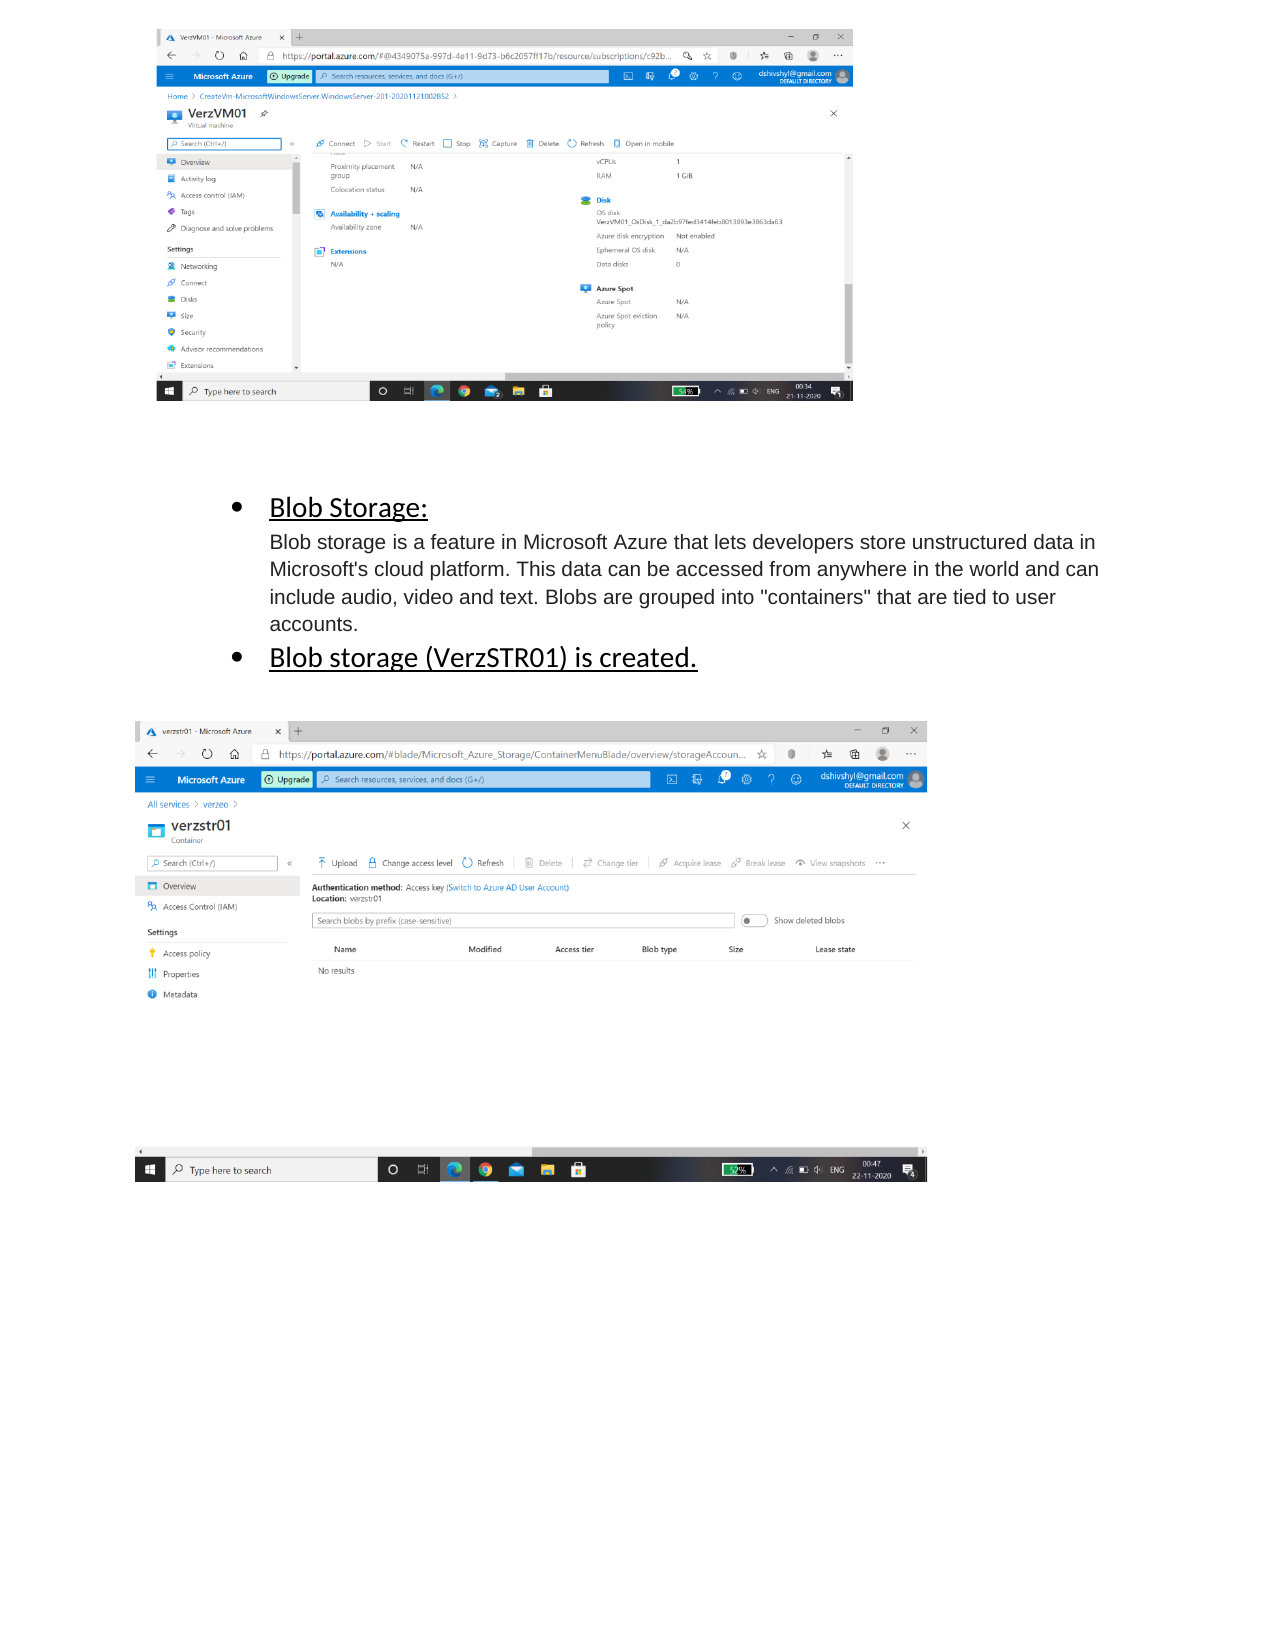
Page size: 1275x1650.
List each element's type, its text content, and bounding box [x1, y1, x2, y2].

list Blob storage is a feature in Microsoft Azure that lets developers store unstructured data in Microsoft's cloud platform. This data can be accessed from anywhere in the world and can include audio, video and text. Blobs are grouped into "containers" that are tied to user accounts. [269, 529, 1125, 636]
list Blob Storage: [232, 489, 1125, 524]
list Blob storage (VerzSTR01) is created. [232, 639, 1125, 675]
picture [135, 721, 928, 1182]
picture [156, 29, 853, 401]
